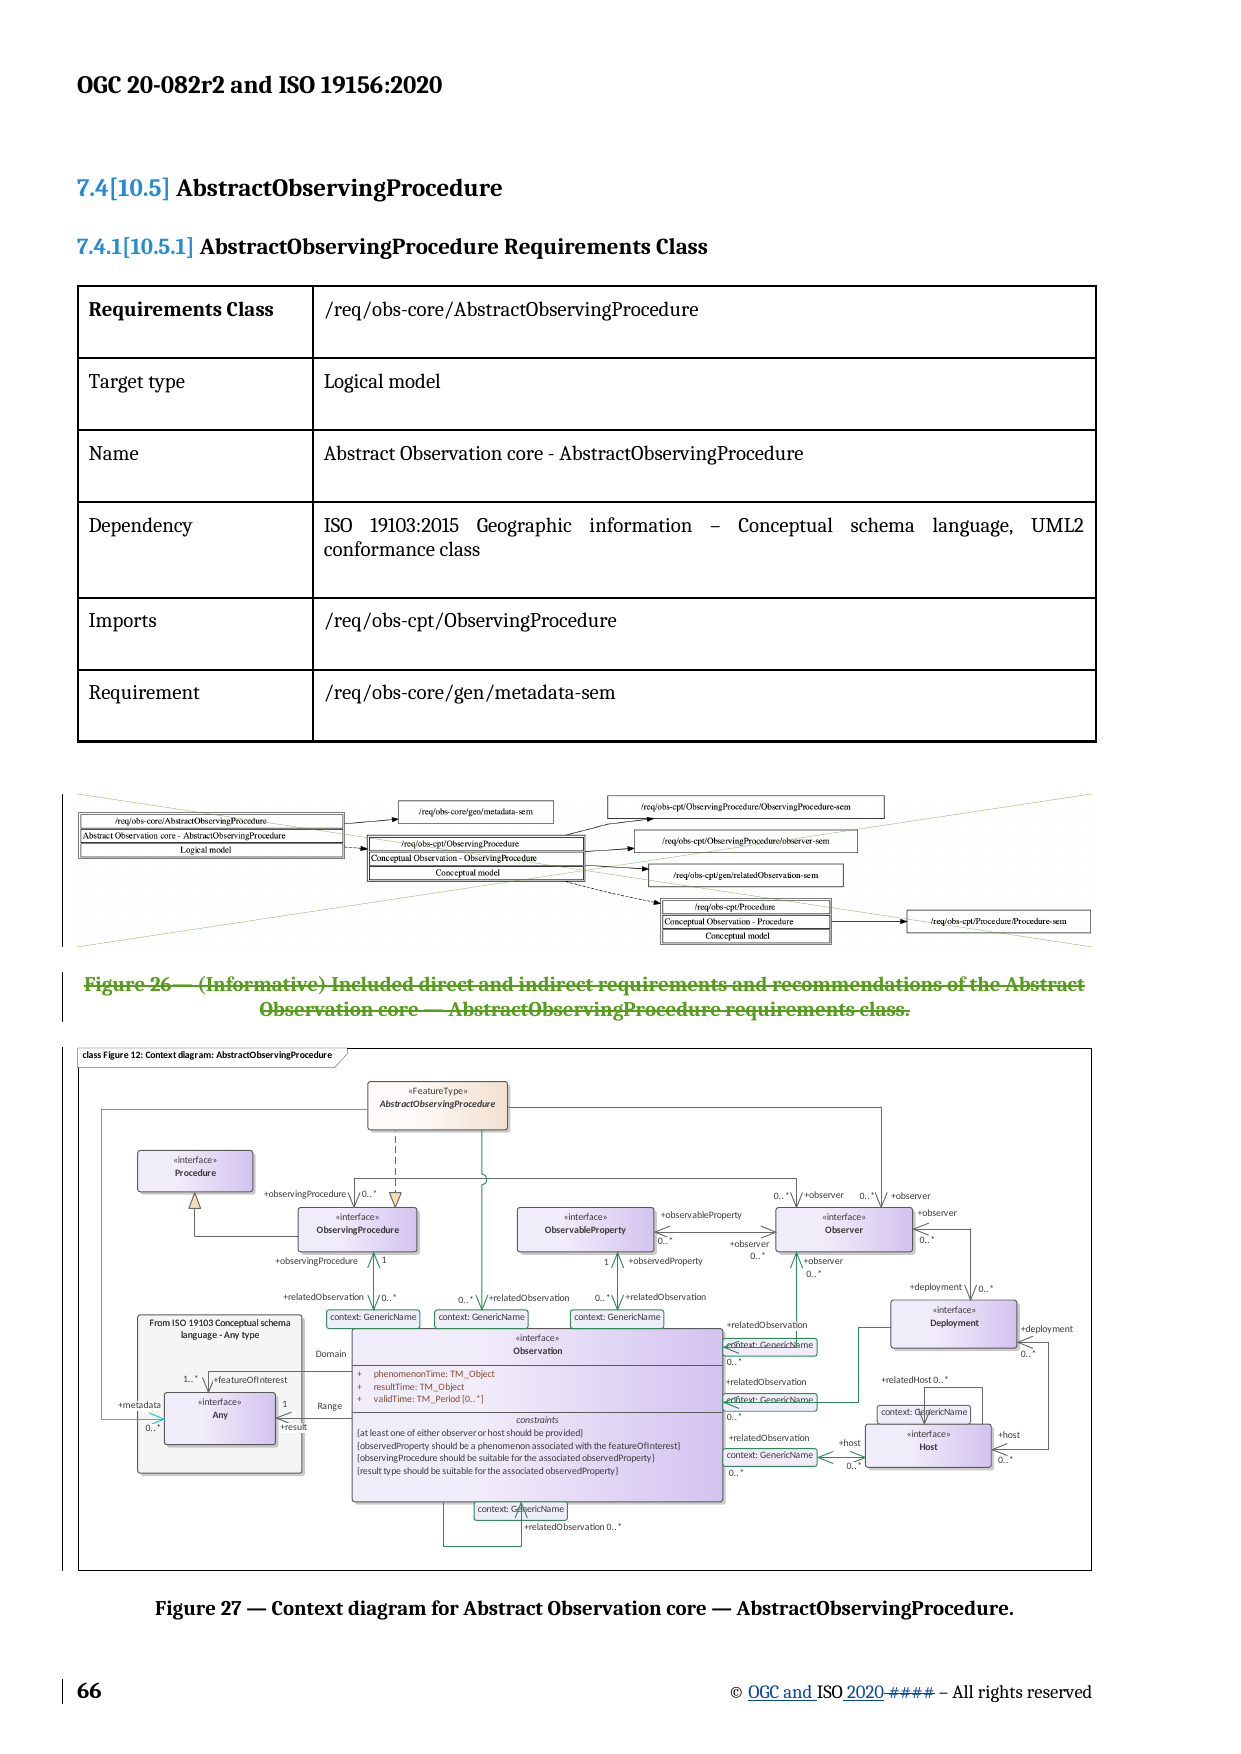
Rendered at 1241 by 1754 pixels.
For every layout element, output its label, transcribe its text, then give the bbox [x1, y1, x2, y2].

text Figure — Context diagram for Abstract Observation core — AbstractObservingProcedure. [77, 1596, 1092, 1621]
table_cell Abstract Observation core - AbstractObservingProcedure [314, 431, 1095, 501]
table_cell Target type [79, 359, 312, 429]
table_cell /req/obs-core/gen/metadata-sem [314, 671, 1095, 740]
picture [84, 871, 1085, 947]
picture [590, 795, 1093, 946]
picture [79, 793, 1090, 870]
subtitle AbstractObservingProcedure [77, 174, 1092, 203]
table_cell Dependency [79, 503, 312, 597]
table_cell ISO 19103:2015 Geographic information – Conceptual schema language, UML2 conformance class [314, 503, 1095, 597]
subtitle AbstractObservingProcedure Requirements Class [77, 234, 1092, 260]
table_header Requirements Class [79, 287, 312, 357]
table_cell Logical model [314, 359, 1095, 429]
table_cell Imports [79, 599, 312, 668]
picture [76, 794, 580, 946]
table_cell Requirement [79, 671, 312, 740]
table_cell /req/obs-cpt/ObservingProcedure [314, 599, 1095, 668]
table_cell Name [79, 431, 312, 501]
table_header /req/obs-core/AbstractObservingProcedure [314, 287, 1095, 357]
